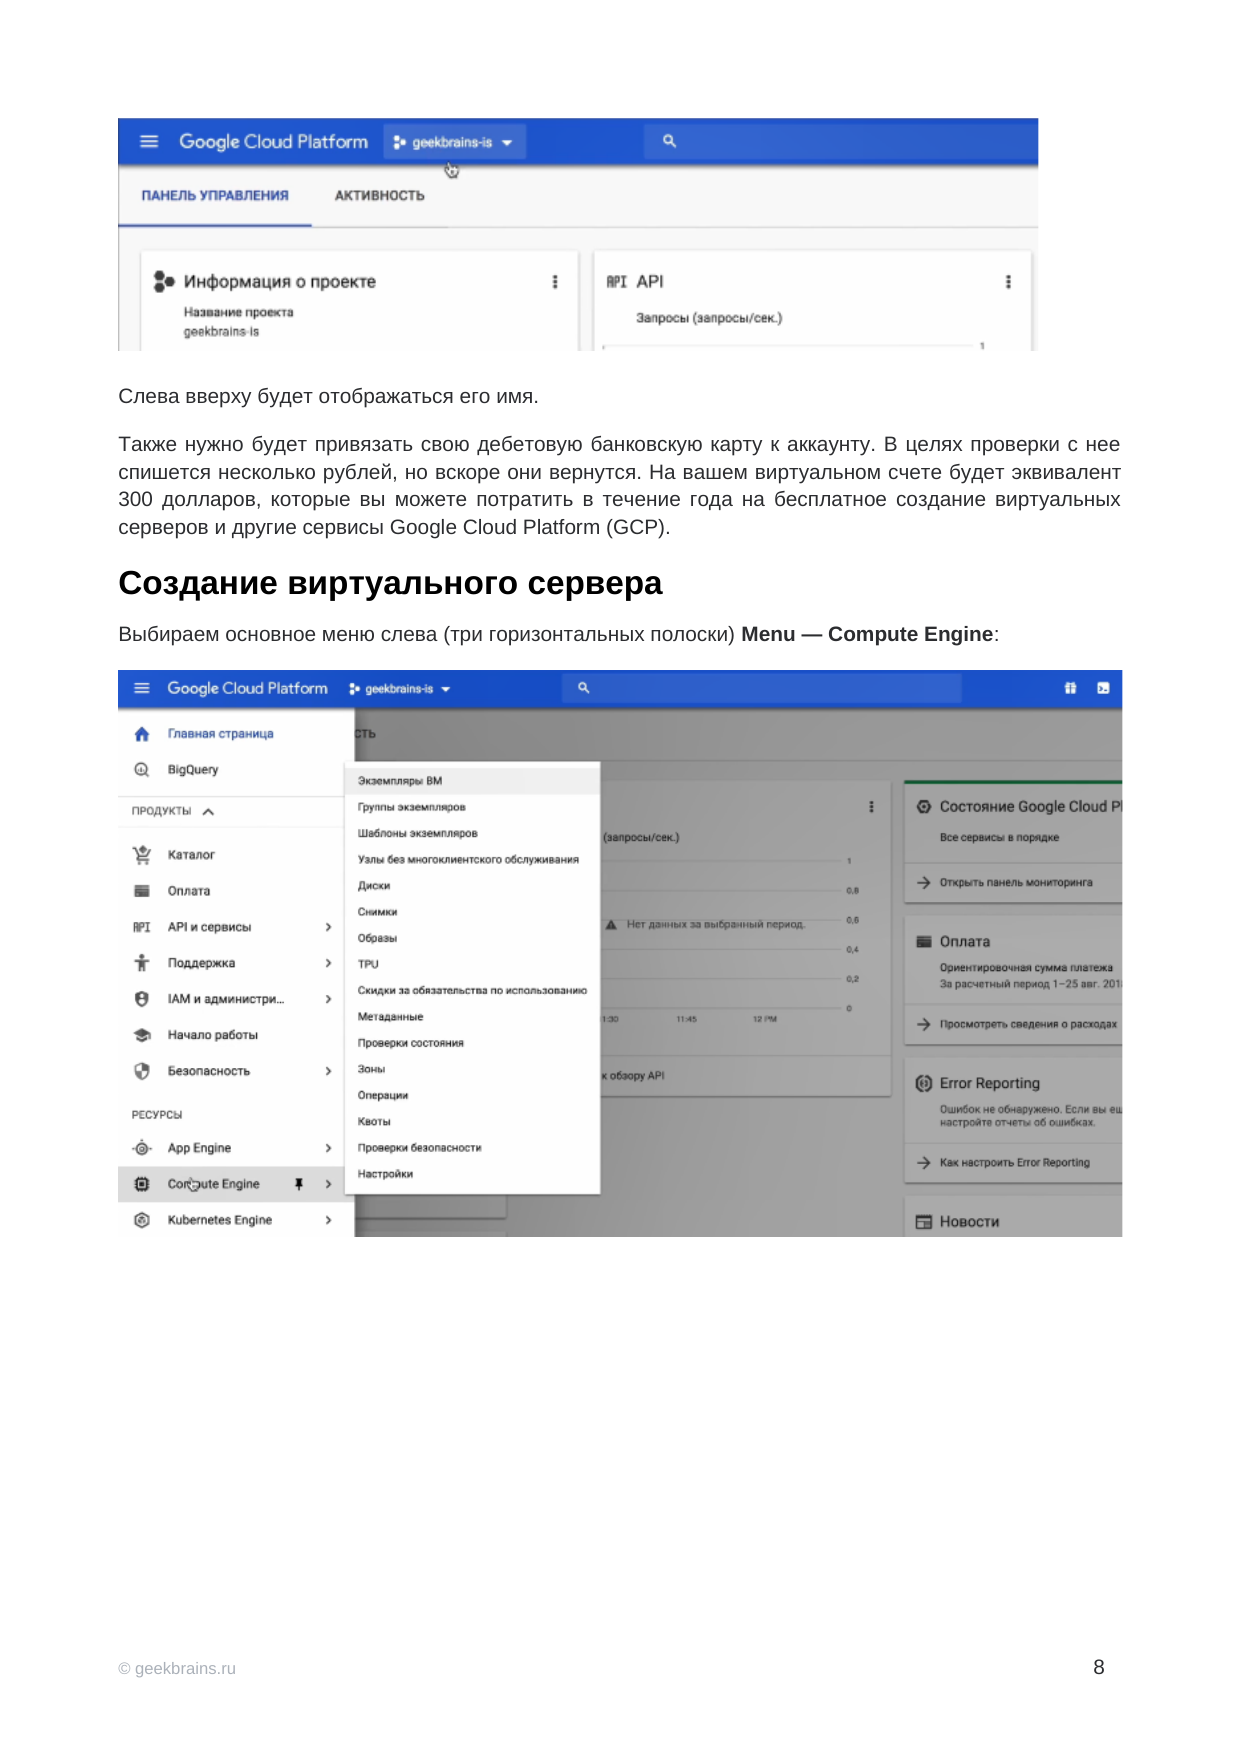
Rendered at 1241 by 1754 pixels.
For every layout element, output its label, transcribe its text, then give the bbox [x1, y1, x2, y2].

picture [118, 118, 1039, 351]
text Слева вверху будет отображаться его имя. [118, 384, 1122, 408]
picture [118, 670, 1123, 1237]
subtitle Создание виртуального сервера [118, 563, 1122, 601]
text Также нужно будет привязать свою дебетовую банковскую карту к аккаунту. В целях проверки с нее спишется несколько рублей, но вскоре они вернутся. На вашем виртуальном счете будет эквивалент 300 долларов, которые вы можете потратить в течение года на бесплатное создание виртуальных серверов и другие сервисы Google Cloud Platform (GCP). [118, 432, 1122, 538]
text Выбираем основное меню слева (три горизонтальных полоски) Menu — Compute Engine: [118, 622, 1122, 646]
